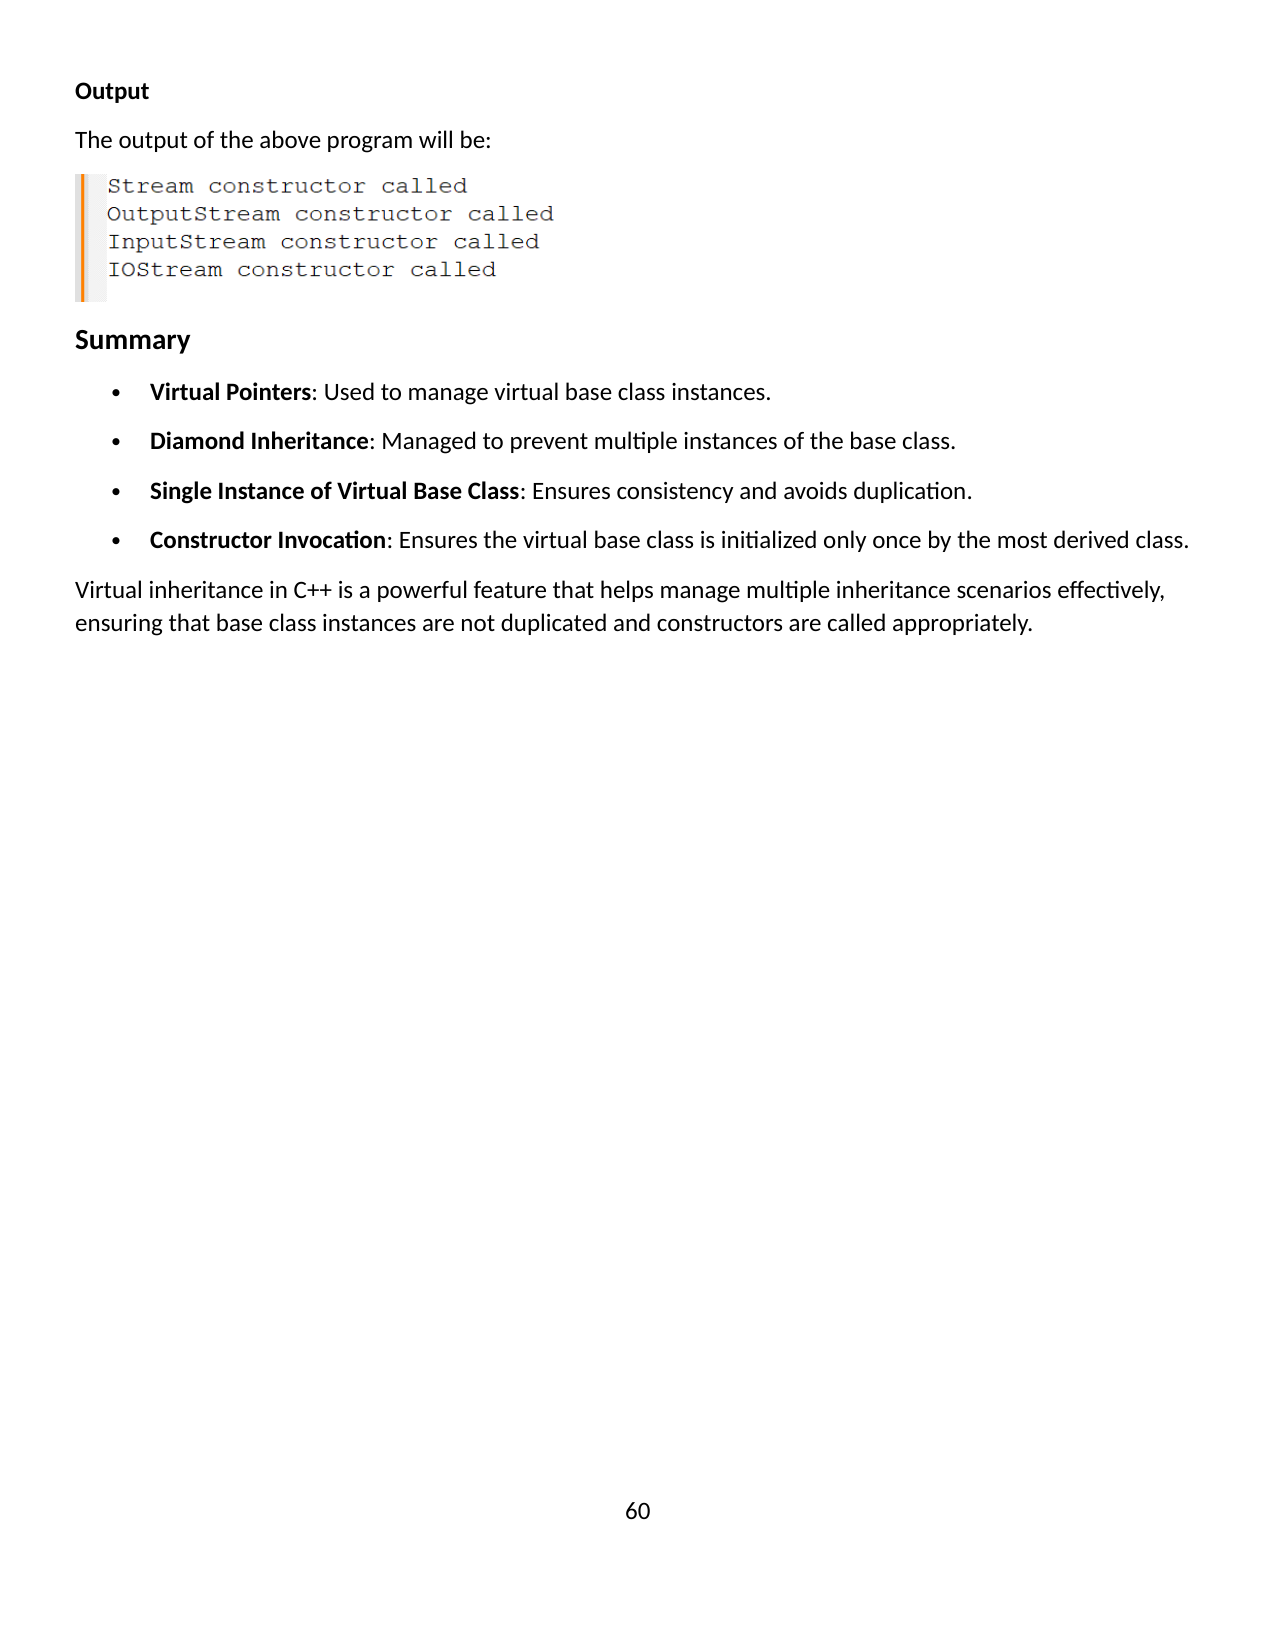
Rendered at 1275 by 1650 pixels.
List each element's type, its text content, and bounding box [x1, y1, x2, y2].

text Output [75, 75, 1200, 106]
picture [75, 174, 561, 302]
list Virtual Pointers: Used to manage virtual base class instances. [112, 376, 1200, 406]
text Summary [75, 321, 1200, 356]
text Virtual inheritance in C++ is a powerful feature that helps manage multiple inheritance scenarios effectively, ensuring that base class instances are not duplicated and constructors are called appropriately. [75, 574, 1200, 638]
list Single Instance of Virtual Base Class: Ensures consistency and avoids duplication. [112, 475, 1200, 506]
text The output of the above program will be: [75, 124, 1200, 155]
list Diamond Inheritance: Managed to prevent multiple instances of the base class. [112, 425, 1200, 456]
list Constructor Invocation: Ensures the virtual base class is initialized only once by the most derived class. [112, 524, 1200, 555]
